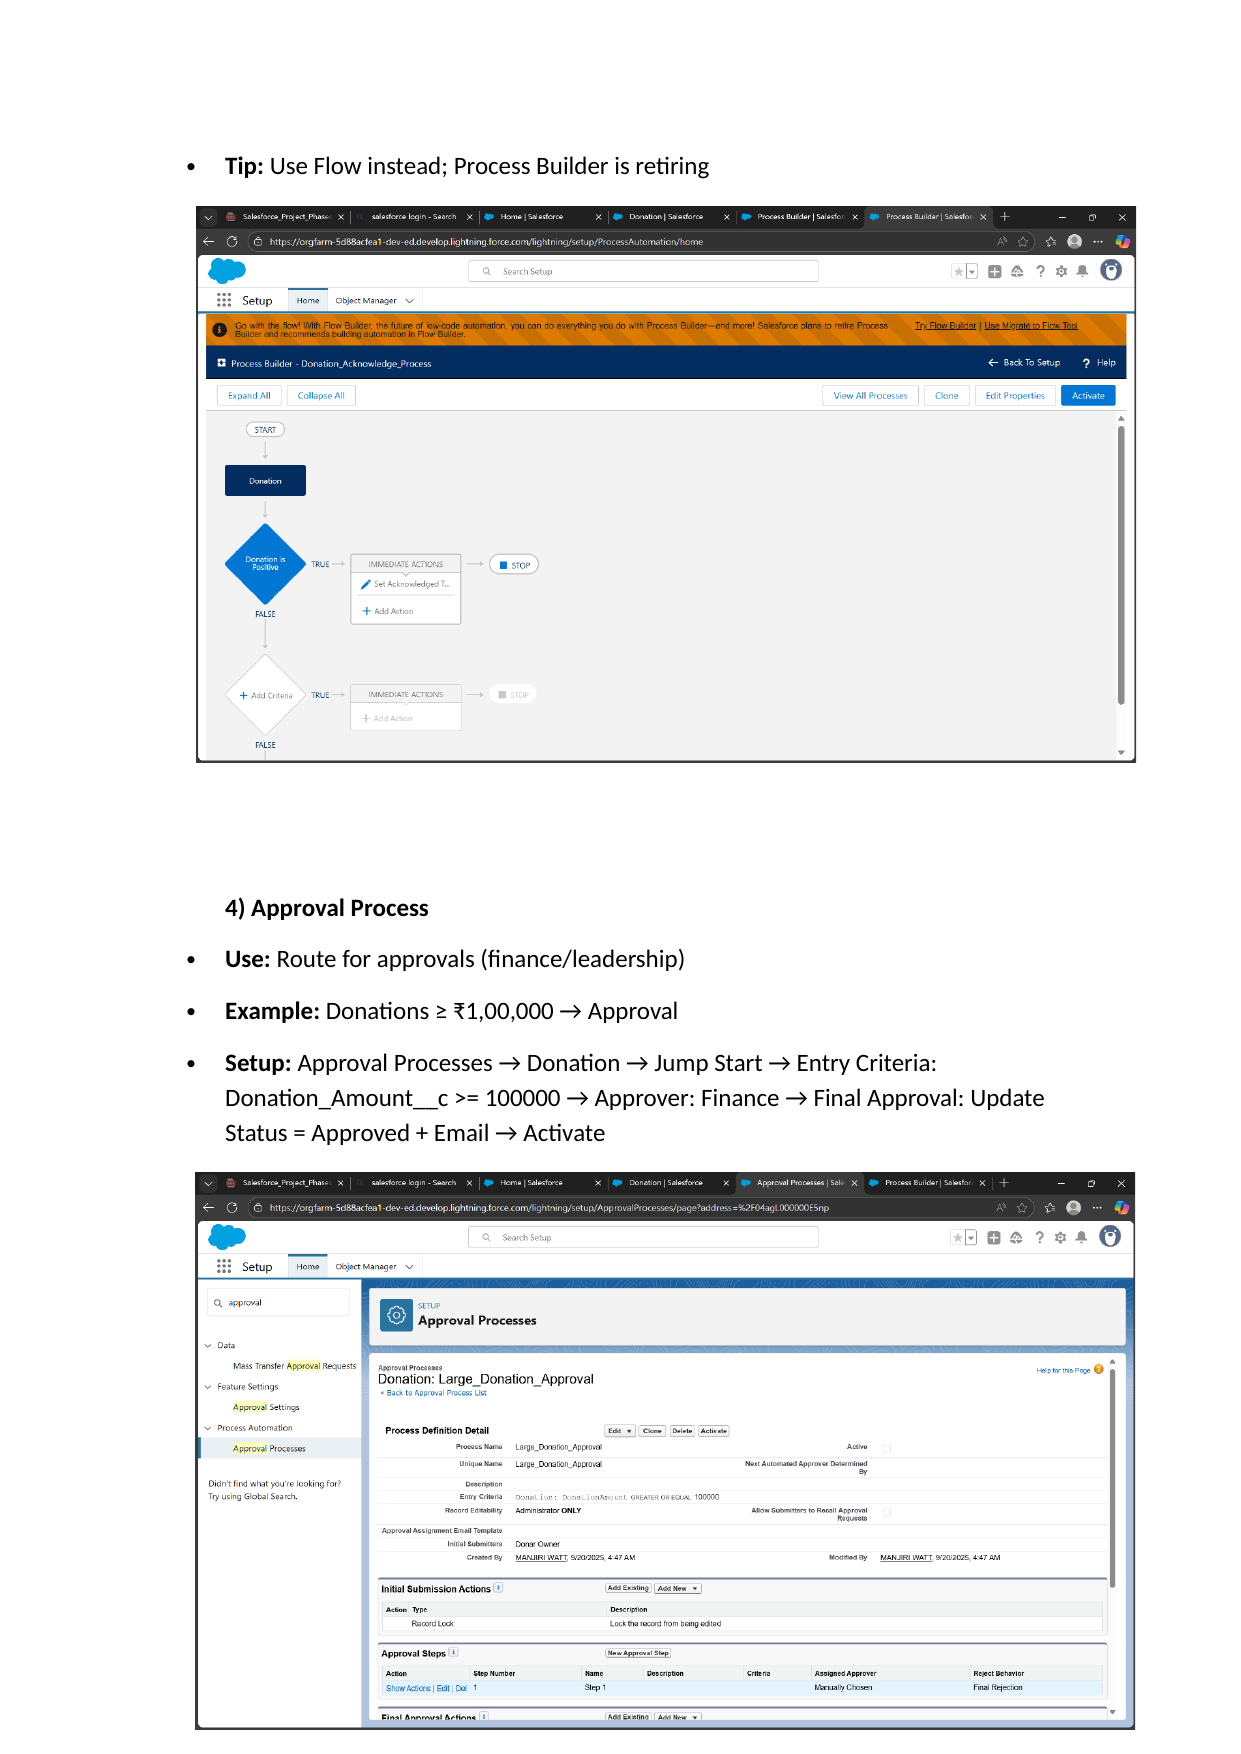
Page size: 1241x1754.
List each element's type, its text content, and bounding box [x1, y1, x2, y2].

picture [196, 206, 1137, 763]
list Tip: Use Flow instead; Process Builder is retiring [187, 150, 1090, 181]
list Example: Donations ≥ ₹1,00,000 → Approval [187, 995, 1090, 1026]
list Use: Route for approvals (finance/leadership) [187, 944, 1090, 974]
list Setup: Approval Processes → Donation → Jump Start → Entry Criteria: Donation_Amount__c >= 100000 → Approver: Finance → Final Approval: Update Status = Approved + Email → Activate [187, 1047, 1090, 1147]
picture [195, 1172, 1136, 1730]
text 4) Approval Process [150, 892, 1090, 922]
